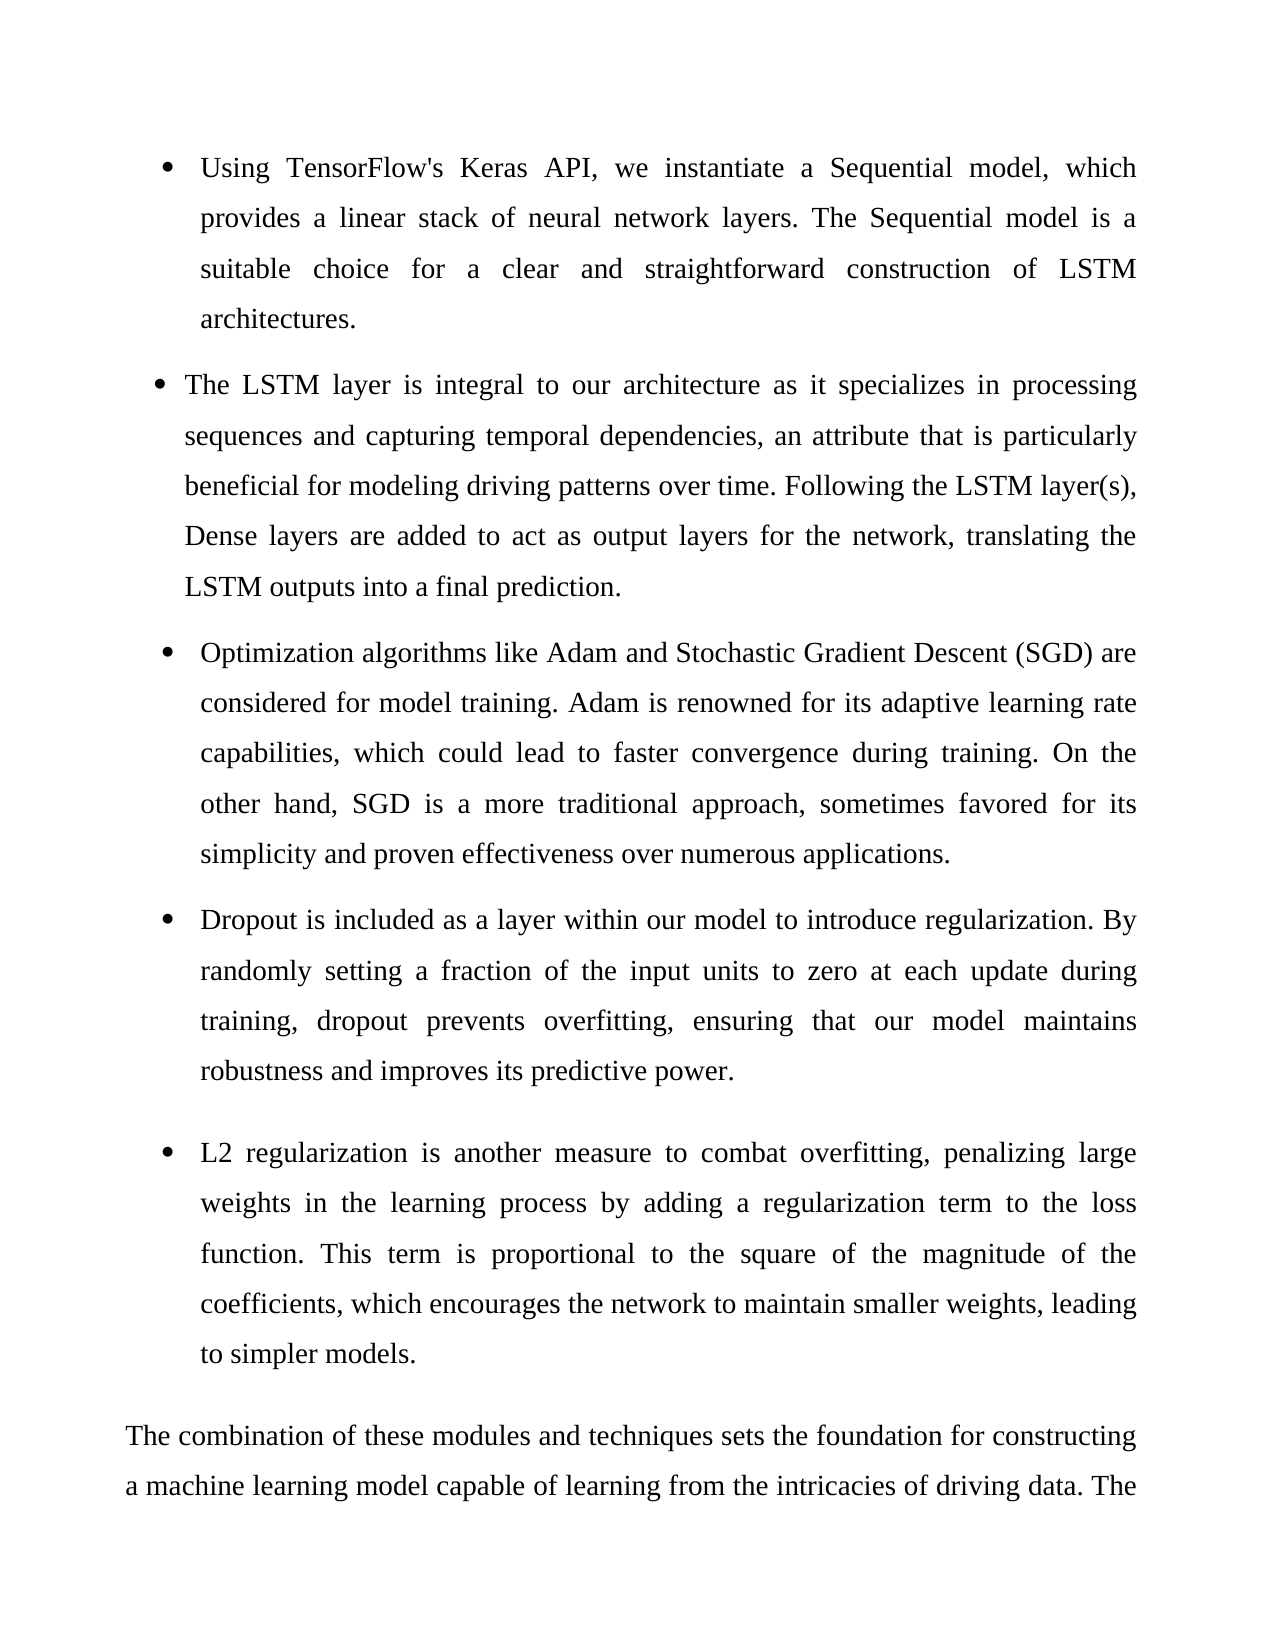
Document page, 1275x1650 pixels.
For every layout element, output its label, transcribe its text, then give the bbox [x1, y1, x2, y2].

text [125, 1418, 1138, 1502]
list The LSTM layer is integral to our architecture as it specializes in processing sequences and capturing temporal dependencies, an attribute that is particularly beneficial for modeling driving patterns over time. Following the LSTM layer(s), Dense layers are added to act as output layers for the network, translating the LSTM outputs into a final prediction. [155, 367, 1138, 602]
list Dropout is included as a layer within our model to introduce regularization. By randomly setting a fraction of the input units to zero at each update during training, dropout prevents overfitting, ensuring that our model maintains robustness and improves its predictive power. [163, 902, 1138, 1087]
list Optimization algorithms like Adam and Stochastic Gradient Descent (SGD) are considered for model training. Adam is renowned for its adaptive learning rate capabilities, which could lead to faster convergence during training. On the other hand, SGD is a more traditional approach, sometimes favored for its simplicity and proven effectiveness over numerous applications. [163, 635, 1138, 870]
list Using TensorFlow's Keras API, we instantiate a Sequential model, which provides a linear stack of neural network layers. The Sequential model is a suitable choice for a clear and straightforward construction of LSTM architectures. [163, 150, 1138, 334]
list L2 regularization is another measure to combat overfitting, penalizing large weights in the learning process by adding a regularization term to the loss function. This term is proportional to the square of the magnitude of the coefficients, which encourages the network to maintain smaller weights, leading to simpler models. [163, 1135, 1138, 1370]
